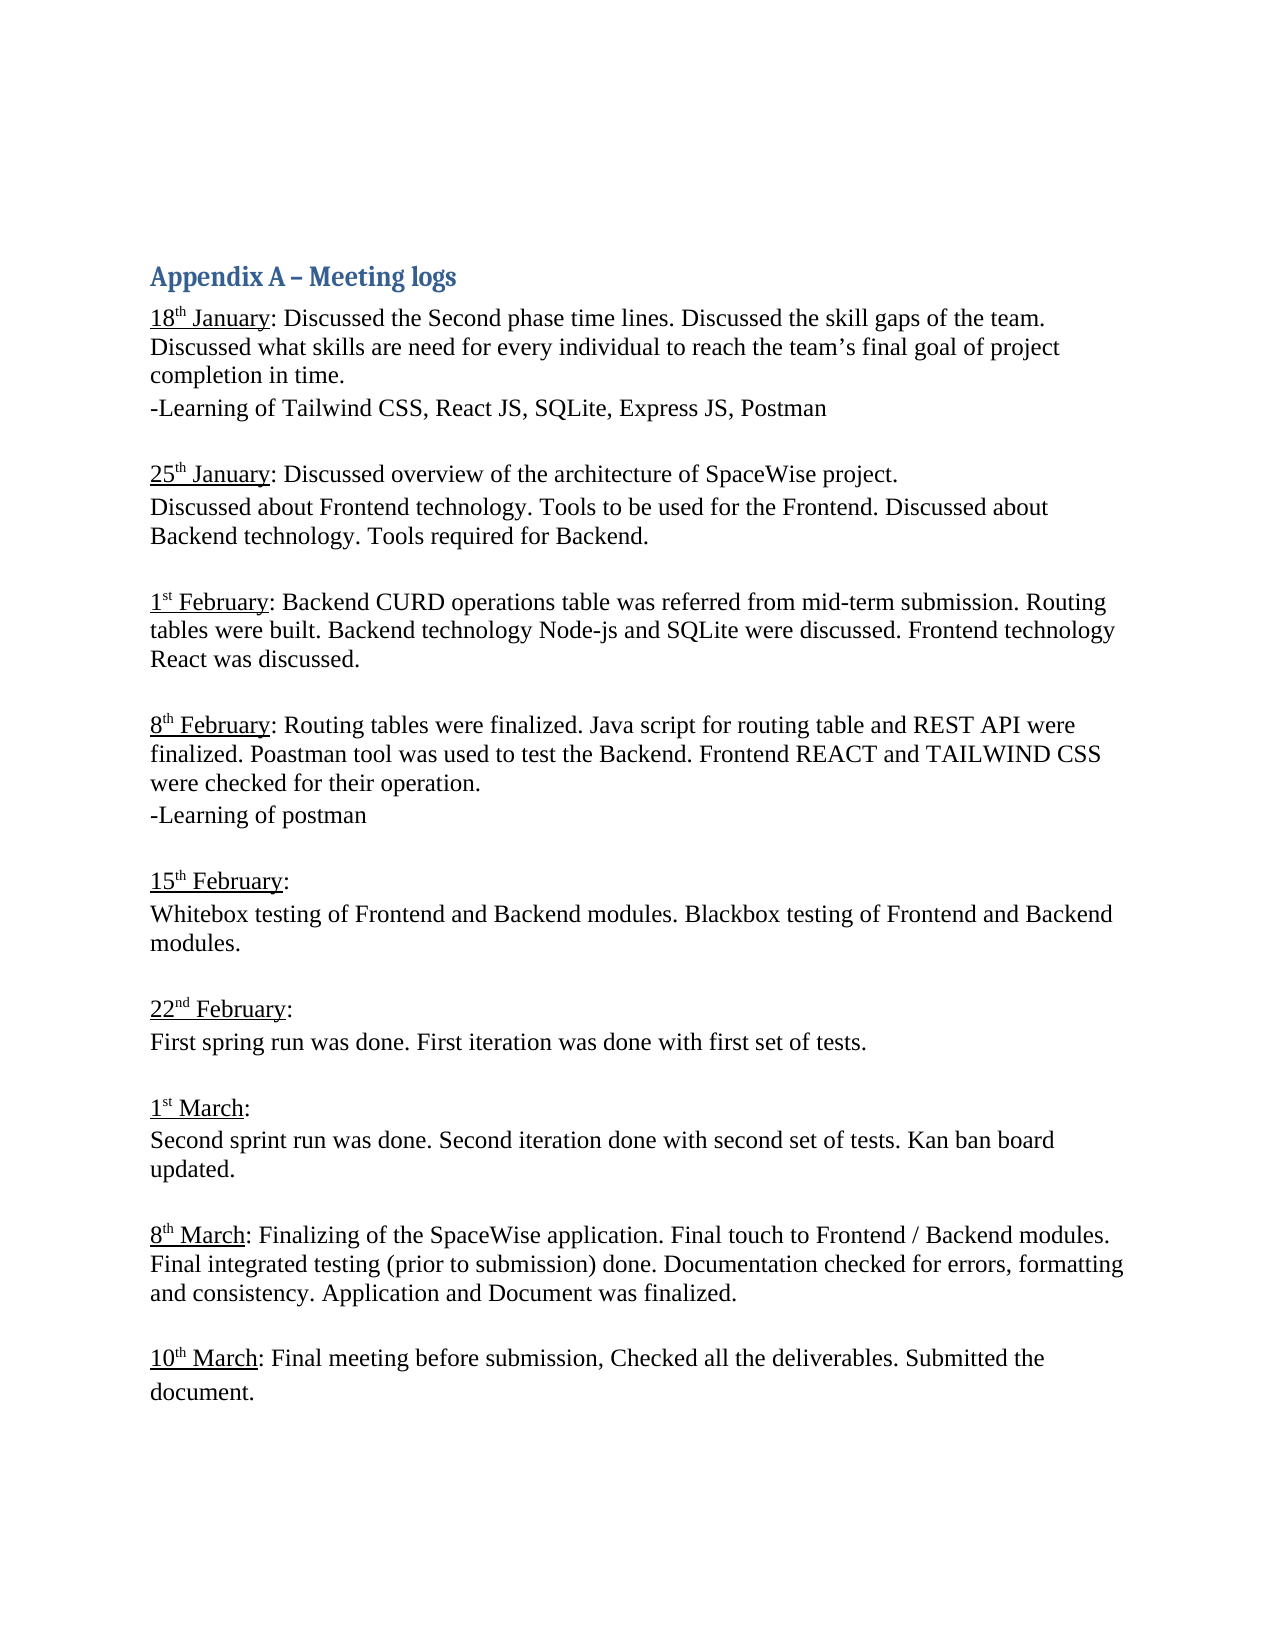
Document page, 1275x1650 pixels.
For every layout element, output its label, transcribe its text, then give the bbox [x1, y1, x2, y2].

text 18th January: Discussed the Second phase time lines. Discussed the skill gaps of the team. Discussed what skills are need for every individual to reach the team’s final goal of project completion in time. [150, 303, 1125, 389]
text 1st February: Backend CURD operations table was referred from mid-term submission. Routing tables were built. Backend technology Node-js and SQLite were discussed. Frontend technology React was discussed. [150, 587, 1125, 673]
text 10th March: Final meeting before submission, Checked all the deliverables. Submitted the document. [150, 1343, 1125, 1405]
text Whitebox testing of Frontend and Backend modules. Blackbox testing of Frontend and Backend modules. [150, 899, 1125, 957]
text 25th January: Discussed overview of the architecture of SpaceWise project. [150, 459, 1125, 488]
text 8th March: Finalizing of the SpaceWise application. Final touch to Frontend / Backend modules. Final integrated testing (prior to submission) done. Documentation checked for errors, formatting and consistency. Application and Document was finalized. [150, 1220, 1125, 1306]
text -Learning of Tailwind CSS, React JS, SQLite, Express JS, Postman [150, 393, 1125, 422]
subtitle Appendix A – Meeting logs [150, 260, 1125, 294]
text First spring run was done. First iteration was done with first set of tests. [150, 1027, 1125, 1056]
text 15th February: [150, 866, 1125, 895]
text 1st March: [150, 1093, 1125, 1121]
text Discussed about Frontend technology. Tools to be used for the Frontend. Discussed about Backend technology. Tools required for Backend. [150, 492, 1125, 550]
text Second sprint run was done. Second iteration done with second set of tests. Kan ban board updated. [150, 1126, 1125, 1183]
text 8th February: Routing tables were finalized. Java script for routing table and REST API were finalized. Poastman tool was used to test the Backend. Frontend REACT and TAILWIND CSS were checked for their operation. [150, 710, 1125, 796]
text 22nd February: [150, 994, 1125, 1023]
text -Learning of postman [150, 801, 1125, 829]
